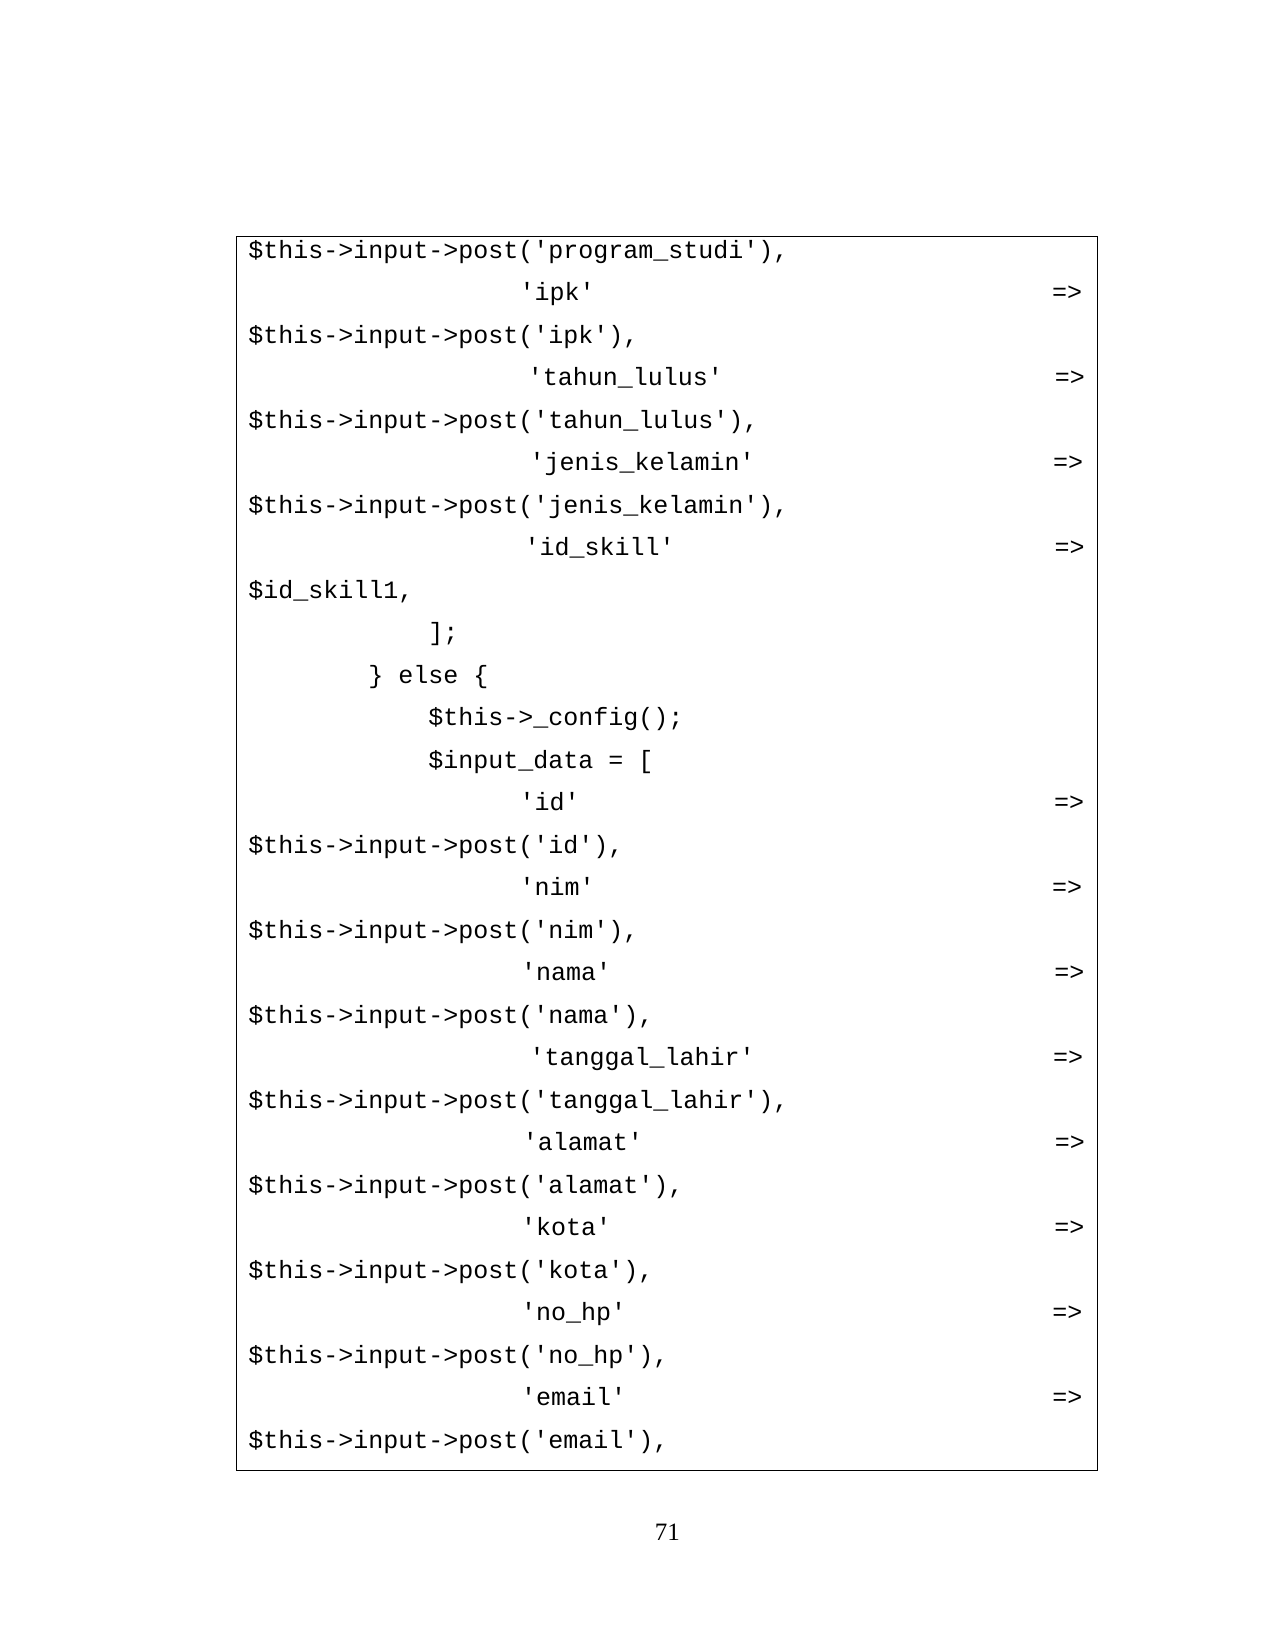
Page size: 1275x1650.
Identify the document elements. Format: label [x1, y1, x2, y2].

table_header [237, 237, 1097, 1470]
